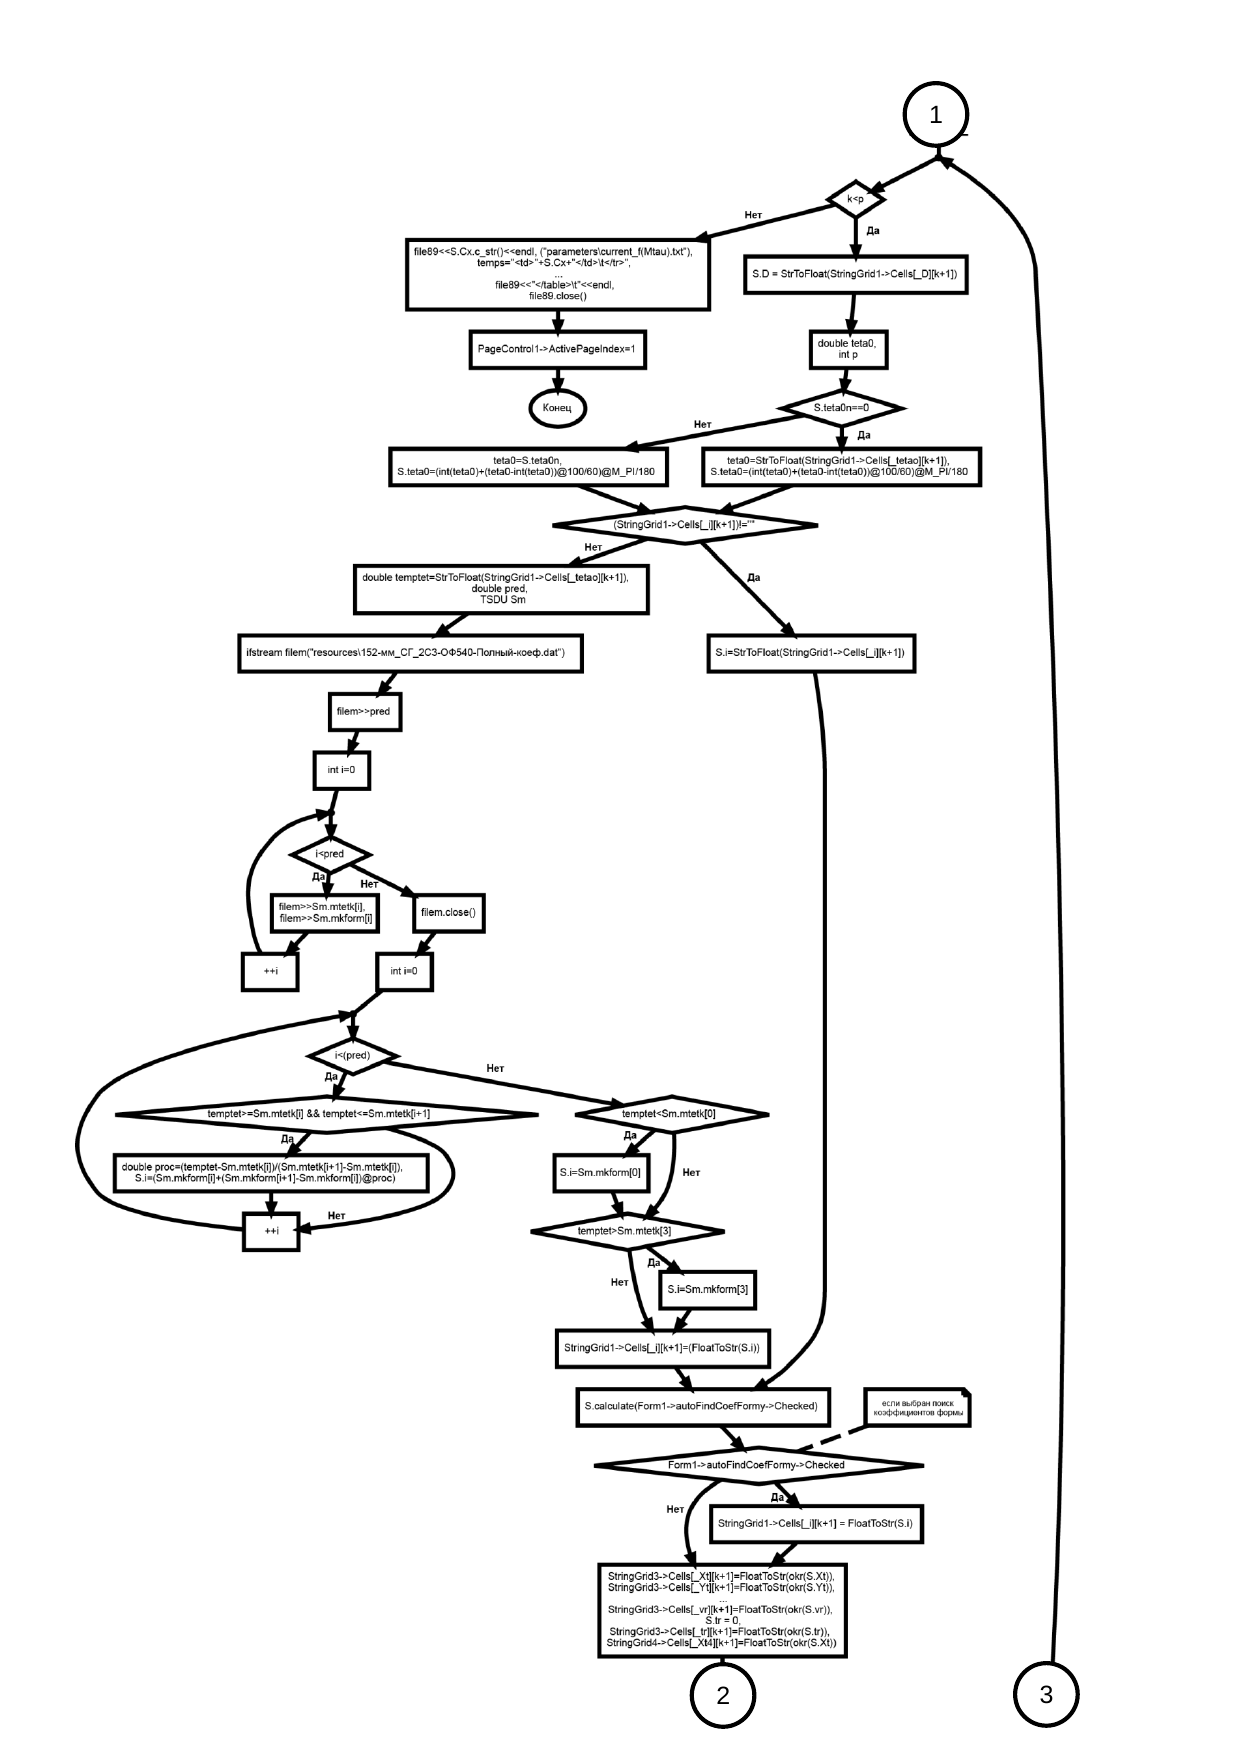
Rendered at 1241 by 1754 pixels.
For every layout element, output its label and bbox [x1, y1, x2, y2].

picture [75, 134, 1094, 1664]
